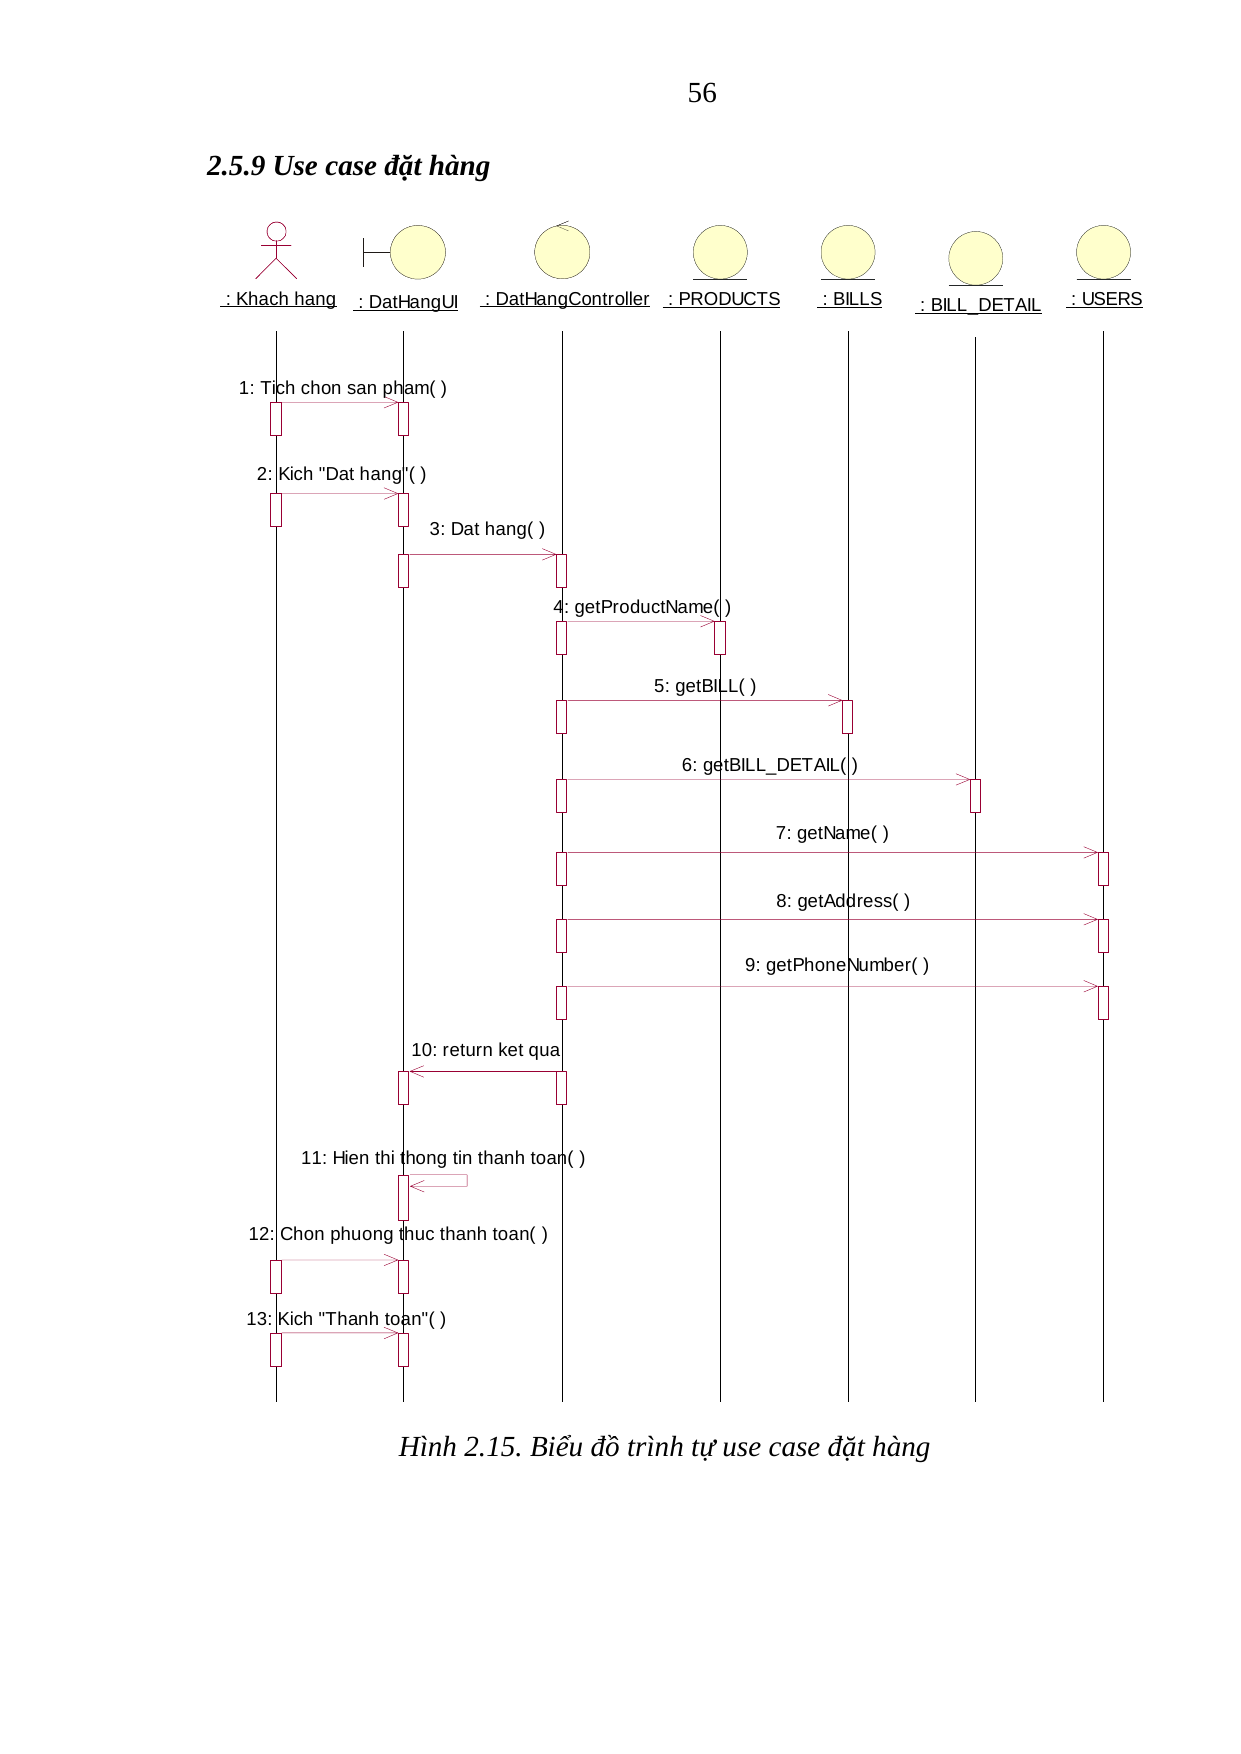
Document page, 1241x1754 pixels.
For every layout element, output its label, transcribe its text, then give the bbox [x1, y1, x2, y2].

subtitle Use case đặt hàng [207, 148, 1122, 181]
text Hình .. Biểu đồ trình tự use case đặt hàng [207, 1429, 1122, 1463]
